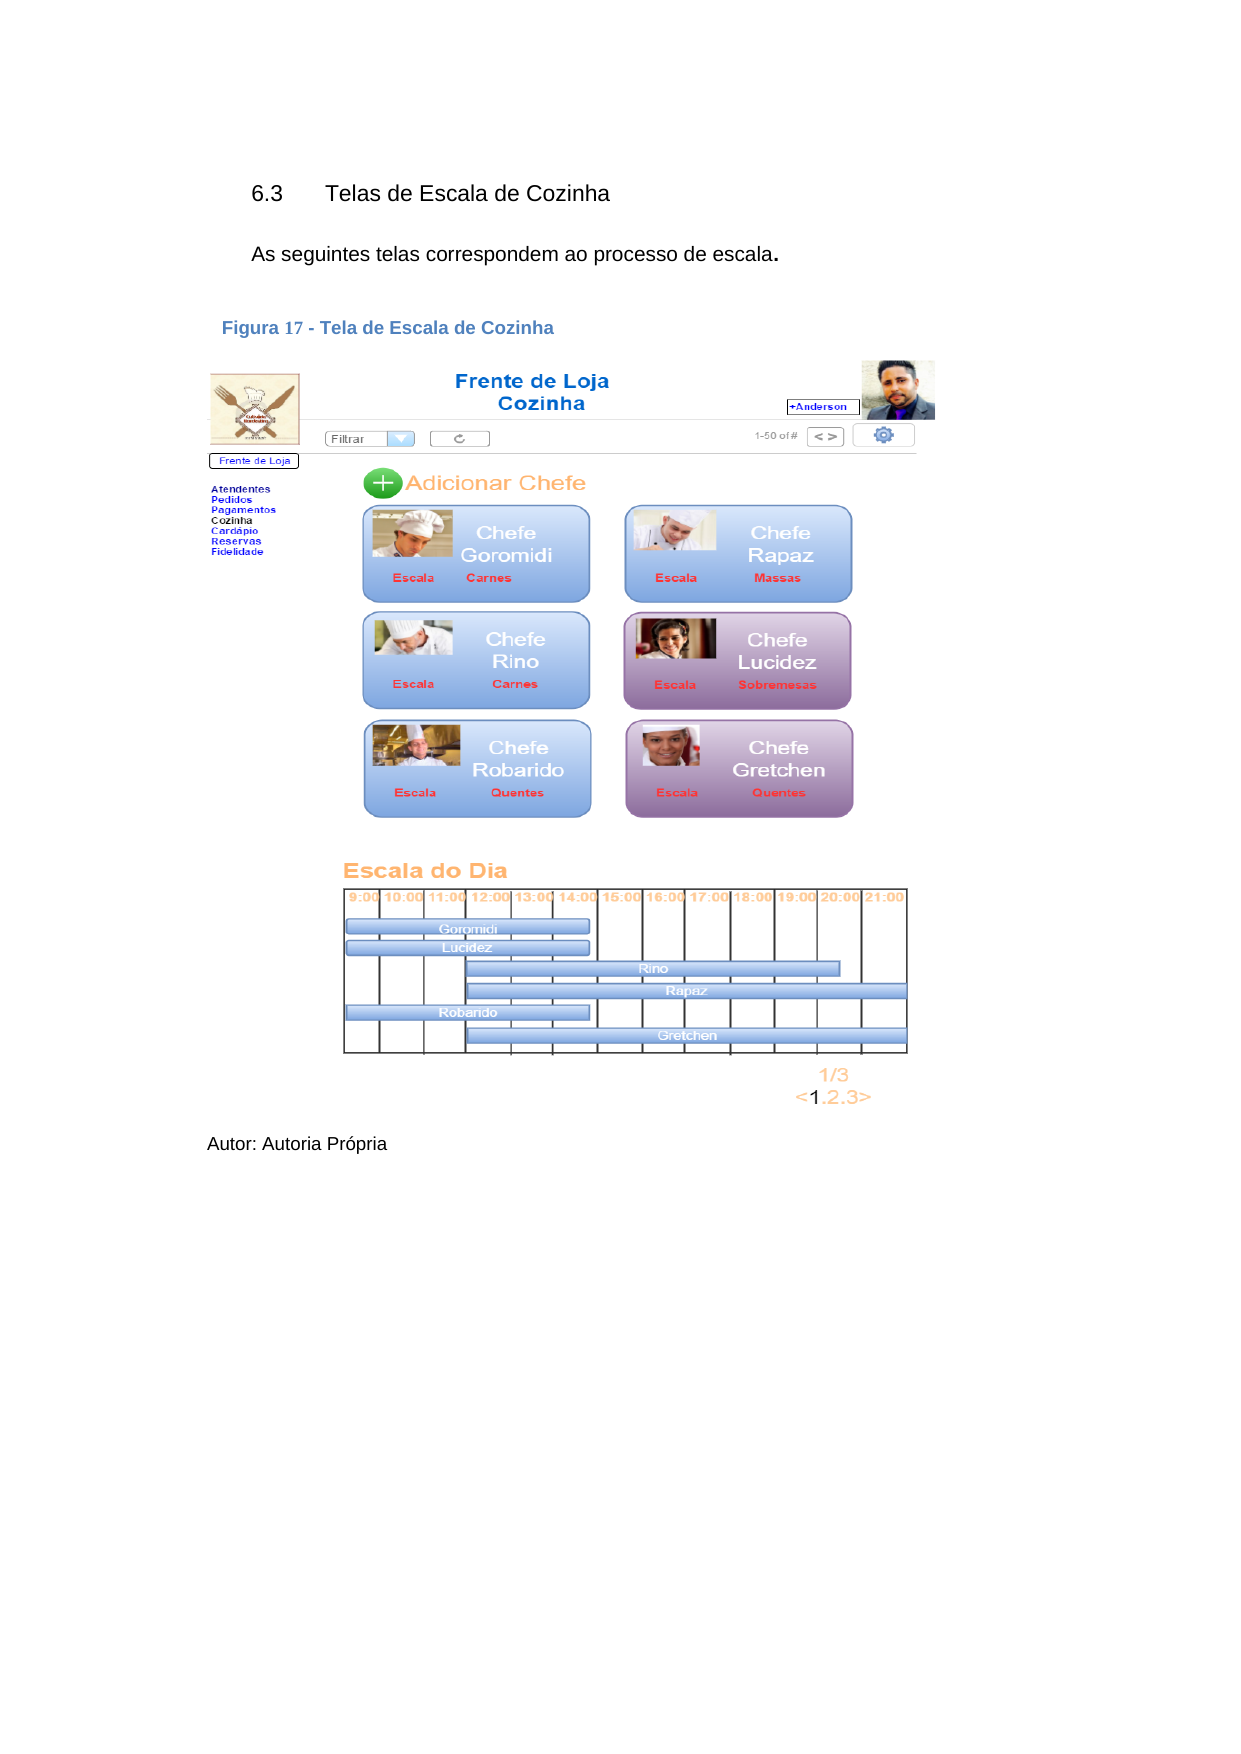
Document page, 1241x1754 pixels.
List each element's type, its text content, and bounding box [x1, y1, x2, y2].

text Autor: Autoria Própria [207, 1133, 1122, 1154]
text As seguintes telas correspondem ao processo de escala. [177, 242, 1122, 266]
subtitle Telas de Escala de Cozinha [251, 180, 1122, 207]
text Figura 17 - Tela de Escala de Cozinha [222, 317, 1122, 338]
